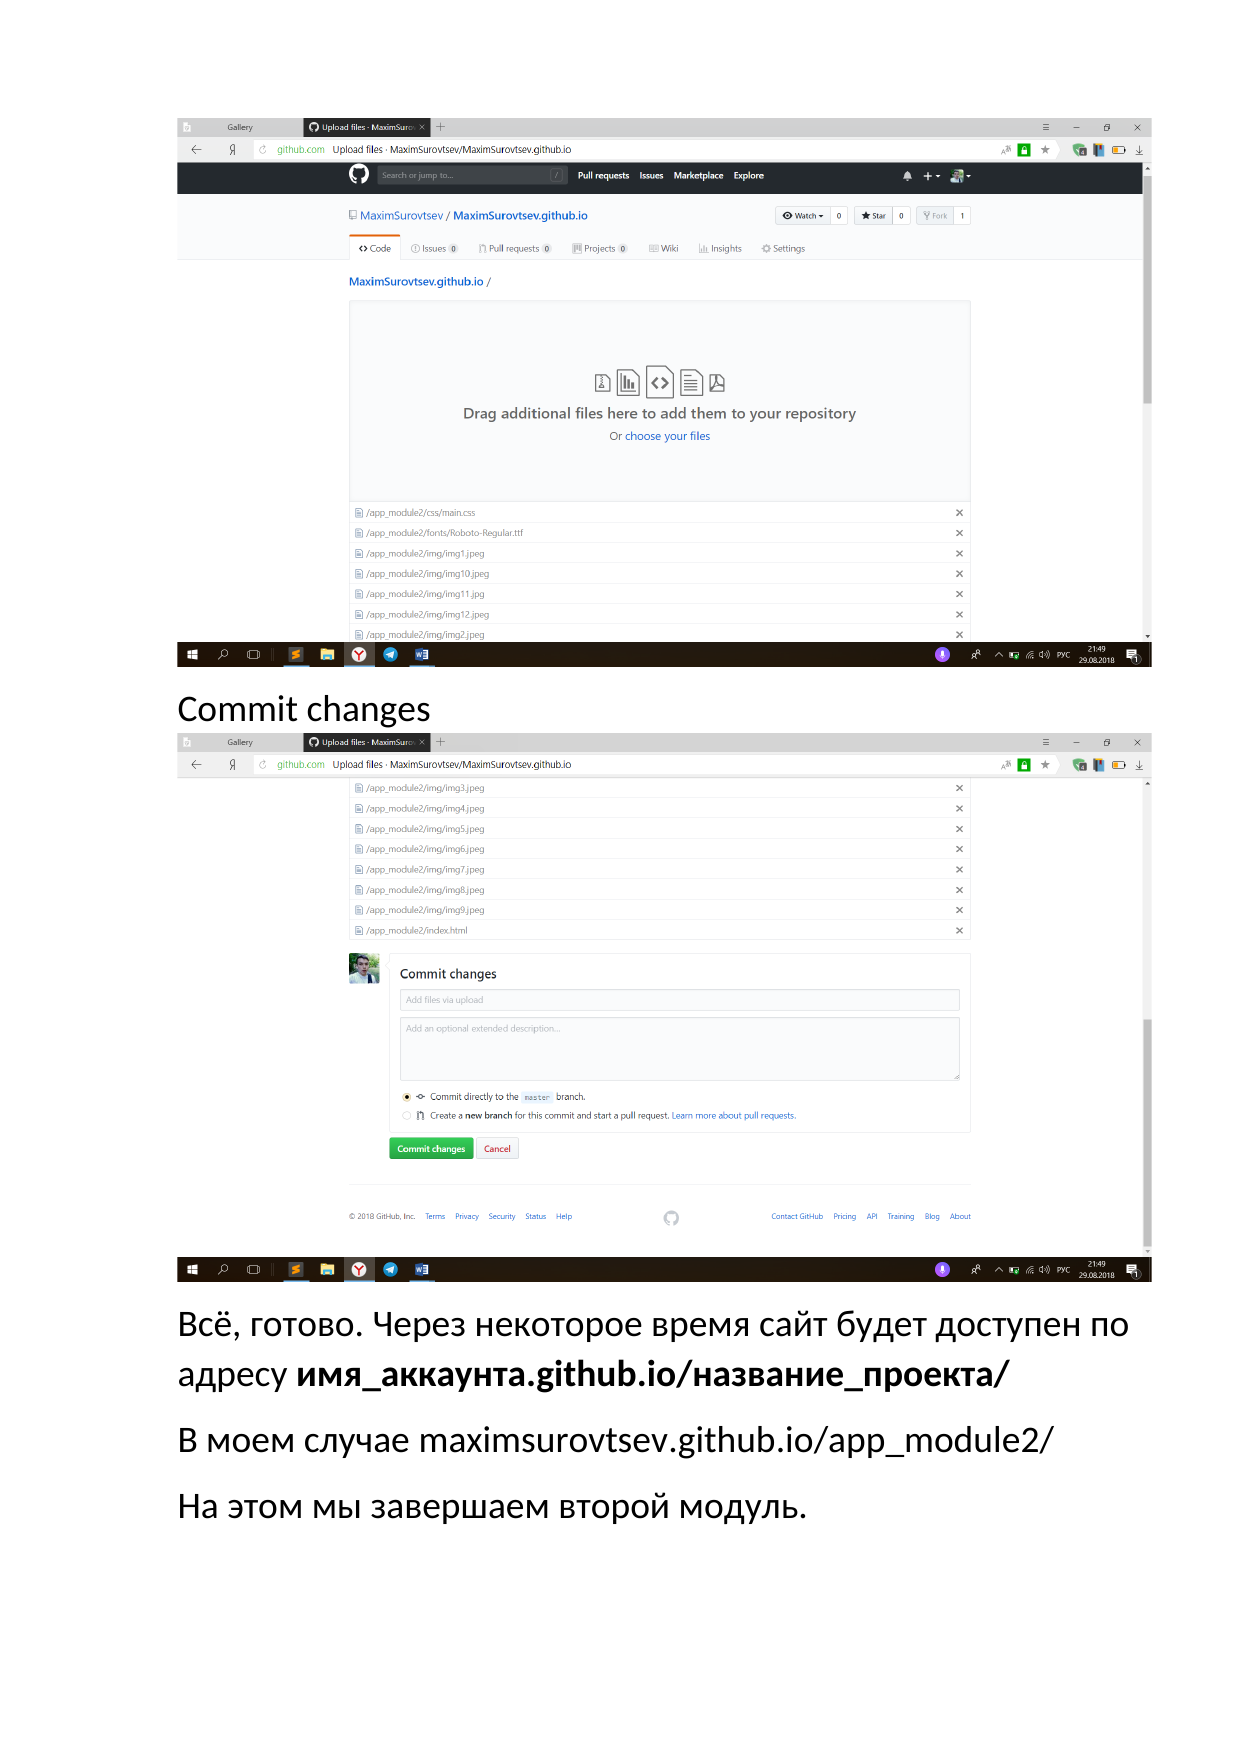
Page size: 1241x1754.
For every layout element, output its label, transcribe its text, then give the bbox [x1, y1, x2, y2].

picture [177, 118, 1152, 667]
text Commit changes [177, 685, 1152, 733]
text В моем случае maximsurovtsev.github.io/app_module2/ [177, 1416, 1152, 1462]
text Всё, готово. Через некоторое время сайт будет доступен по адресу имя_аккаунта.github.io/название_проекта/ [177, 1300, 1152, 1395]
picture [177, 733, 1152, 1282]
text На этом мы завершаем второй модуль. [177, 1482, 1152, 1528]
